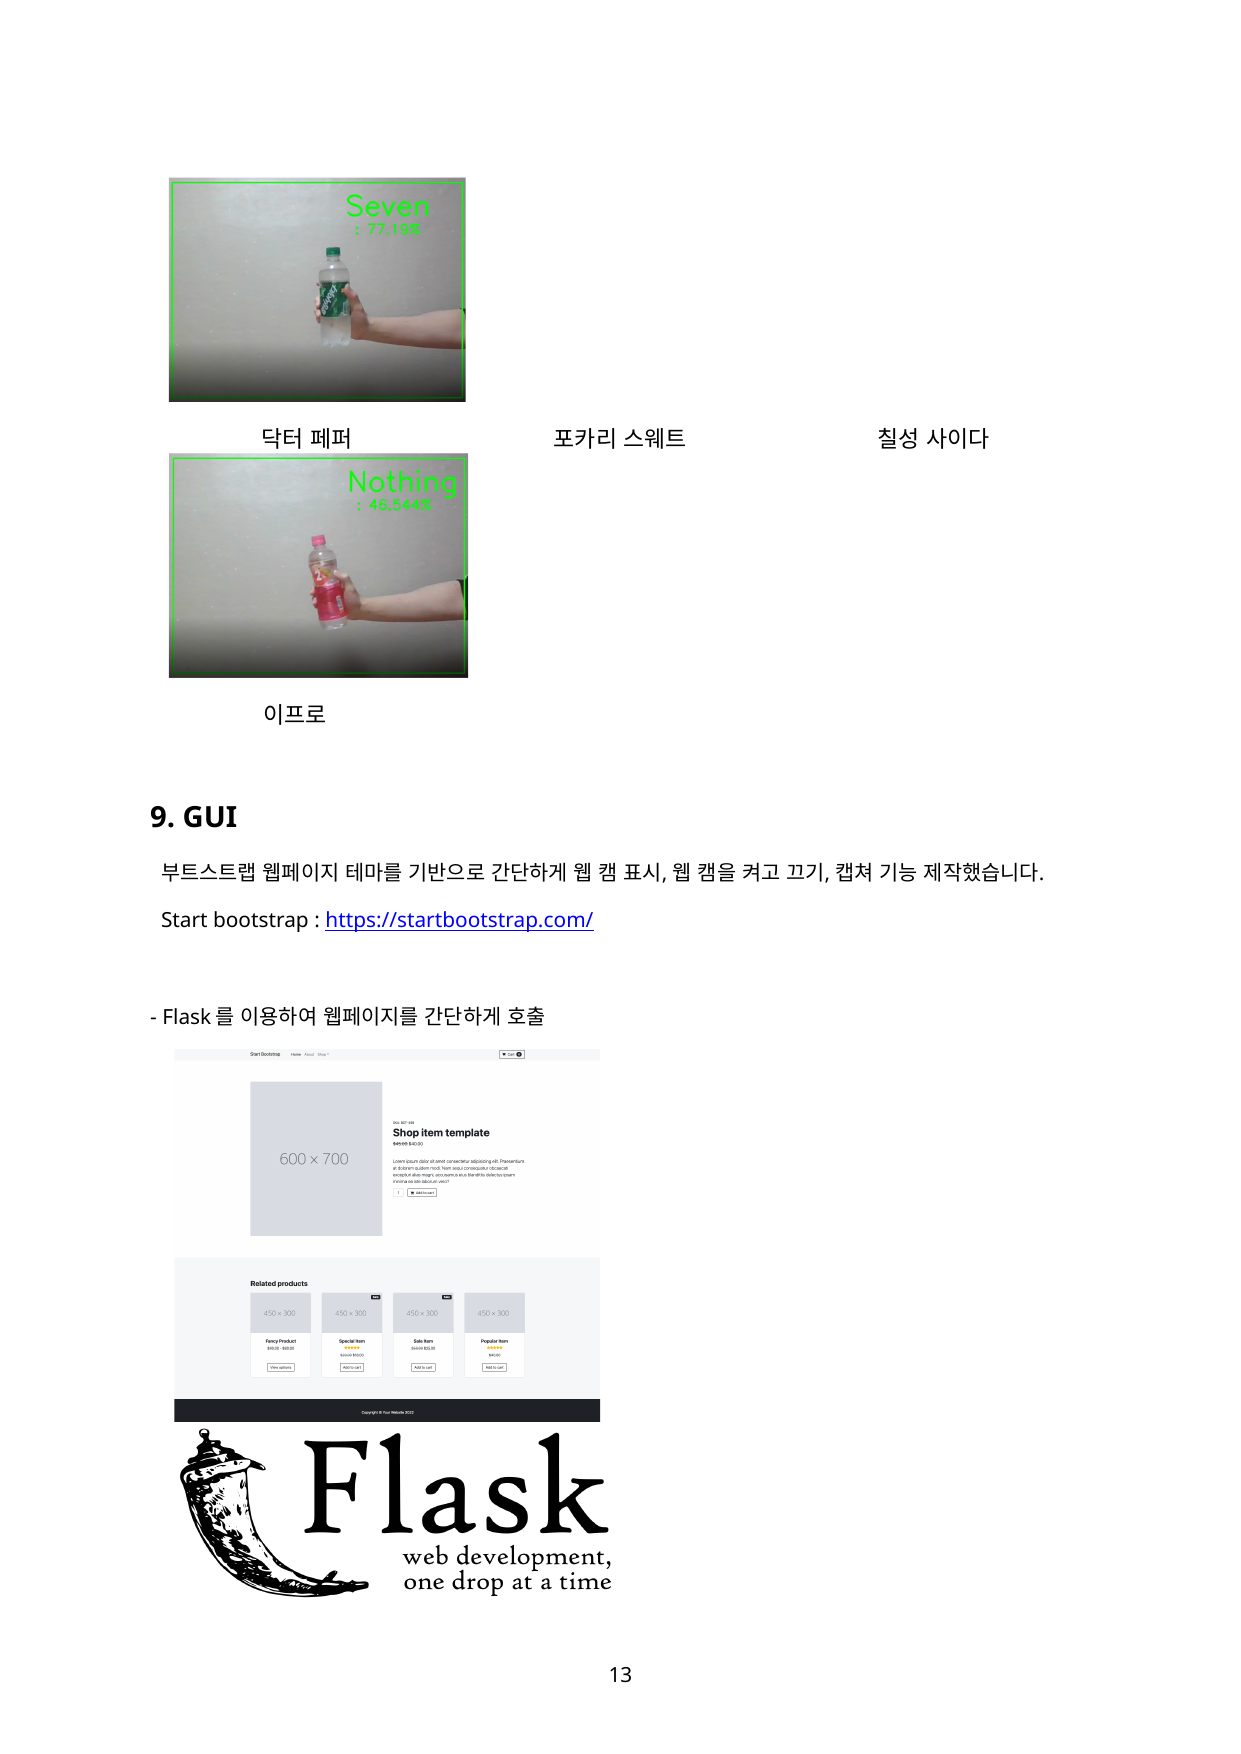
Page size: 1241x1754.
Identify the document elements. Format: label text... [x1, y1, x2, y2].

text - Flask를 이용하여 웹페이지를 간단하게 호출 [150, 1000, 1090, 1030]
table_header 칠성 사이다 [777, 420, 1090, 454]
text 부트스트랩 웹페이지 테마를 기반으로 간단하게 웹 캠 표시, 웹 캠을 켜고 끄기, 캡쳐 기능 제작했습니다. [150, 856, 1090, 886]
table_header 포카리 스웨트 [464, 420, 777, 454]
table_header 닥터 페퍼 [151, 420, 463, 454]
text 이프로 [150, 697, 1090, 730]
text 9. GUI [150, 797, 1090, 836]
text Start bootstrap : https://startbootstrap.com/ [150, 906, 1090, 934]
